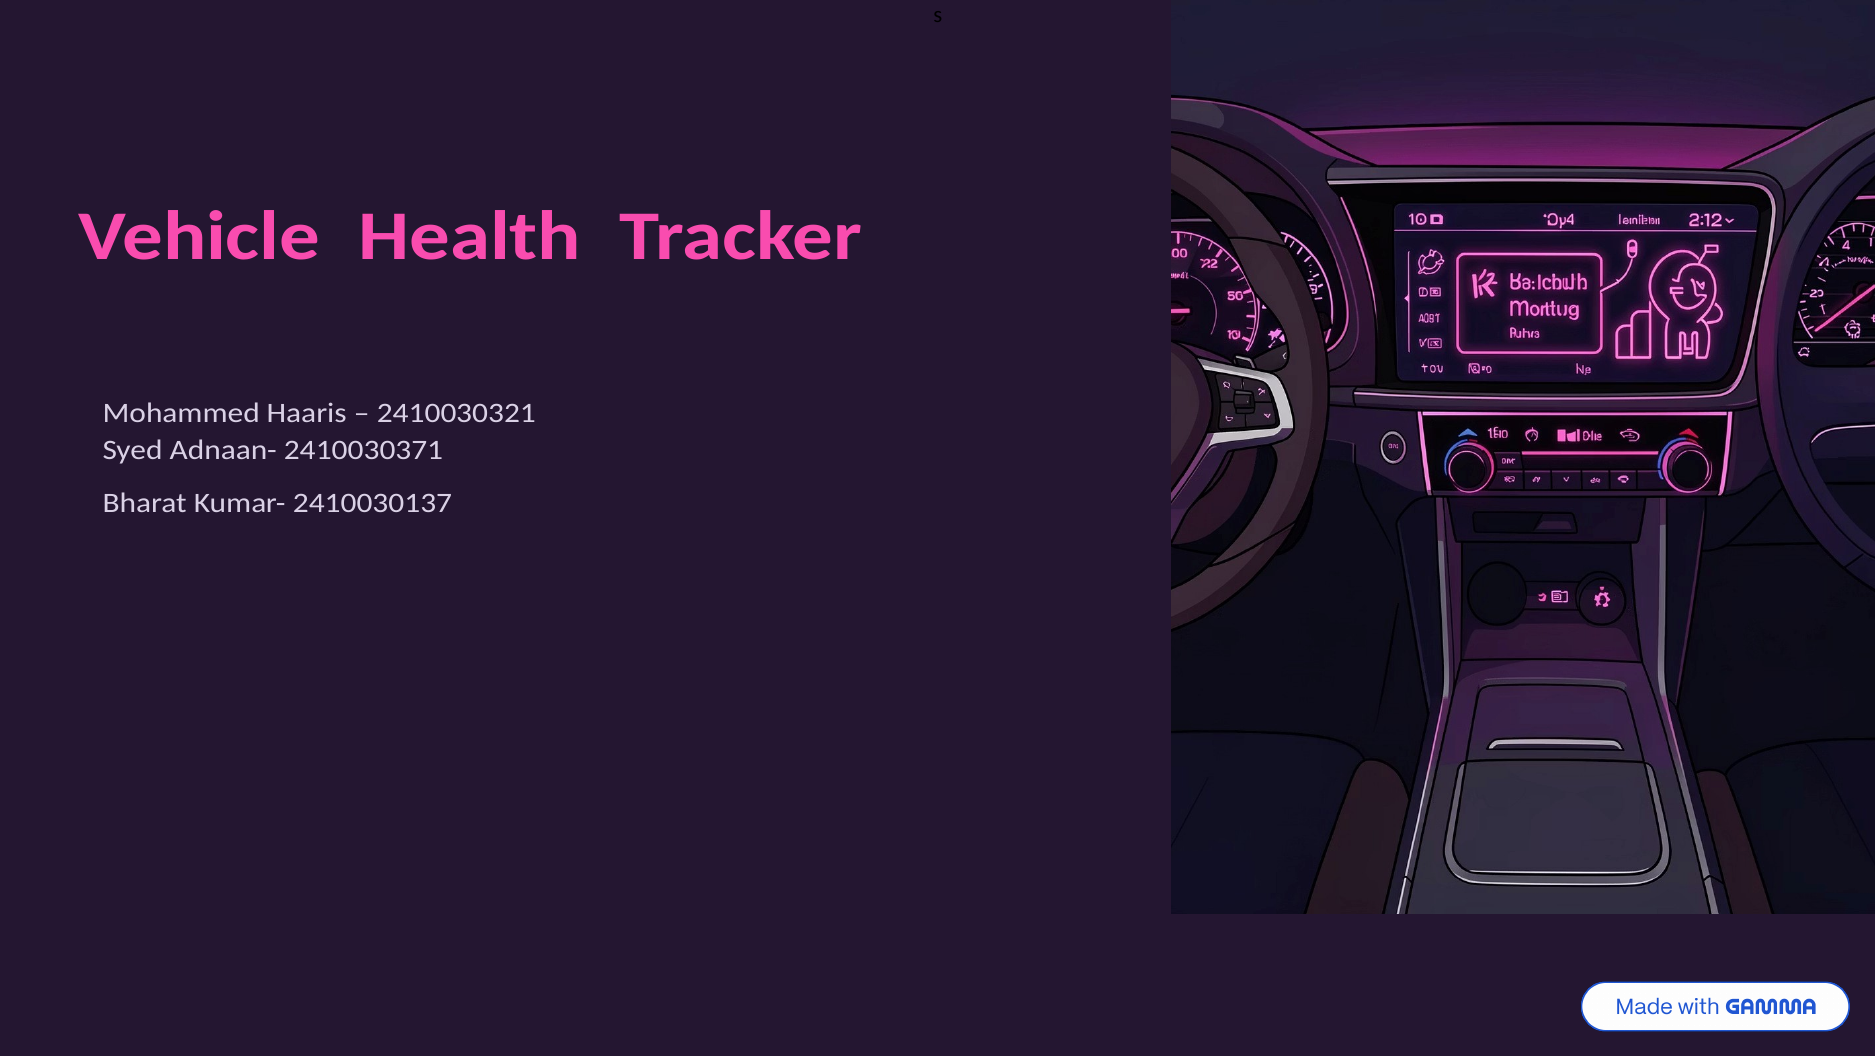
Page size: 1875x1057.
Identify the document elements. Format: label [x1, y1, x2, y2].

picture [1171, 0, 1875, 914]
picture [1571, 972, 1860, 1041]
